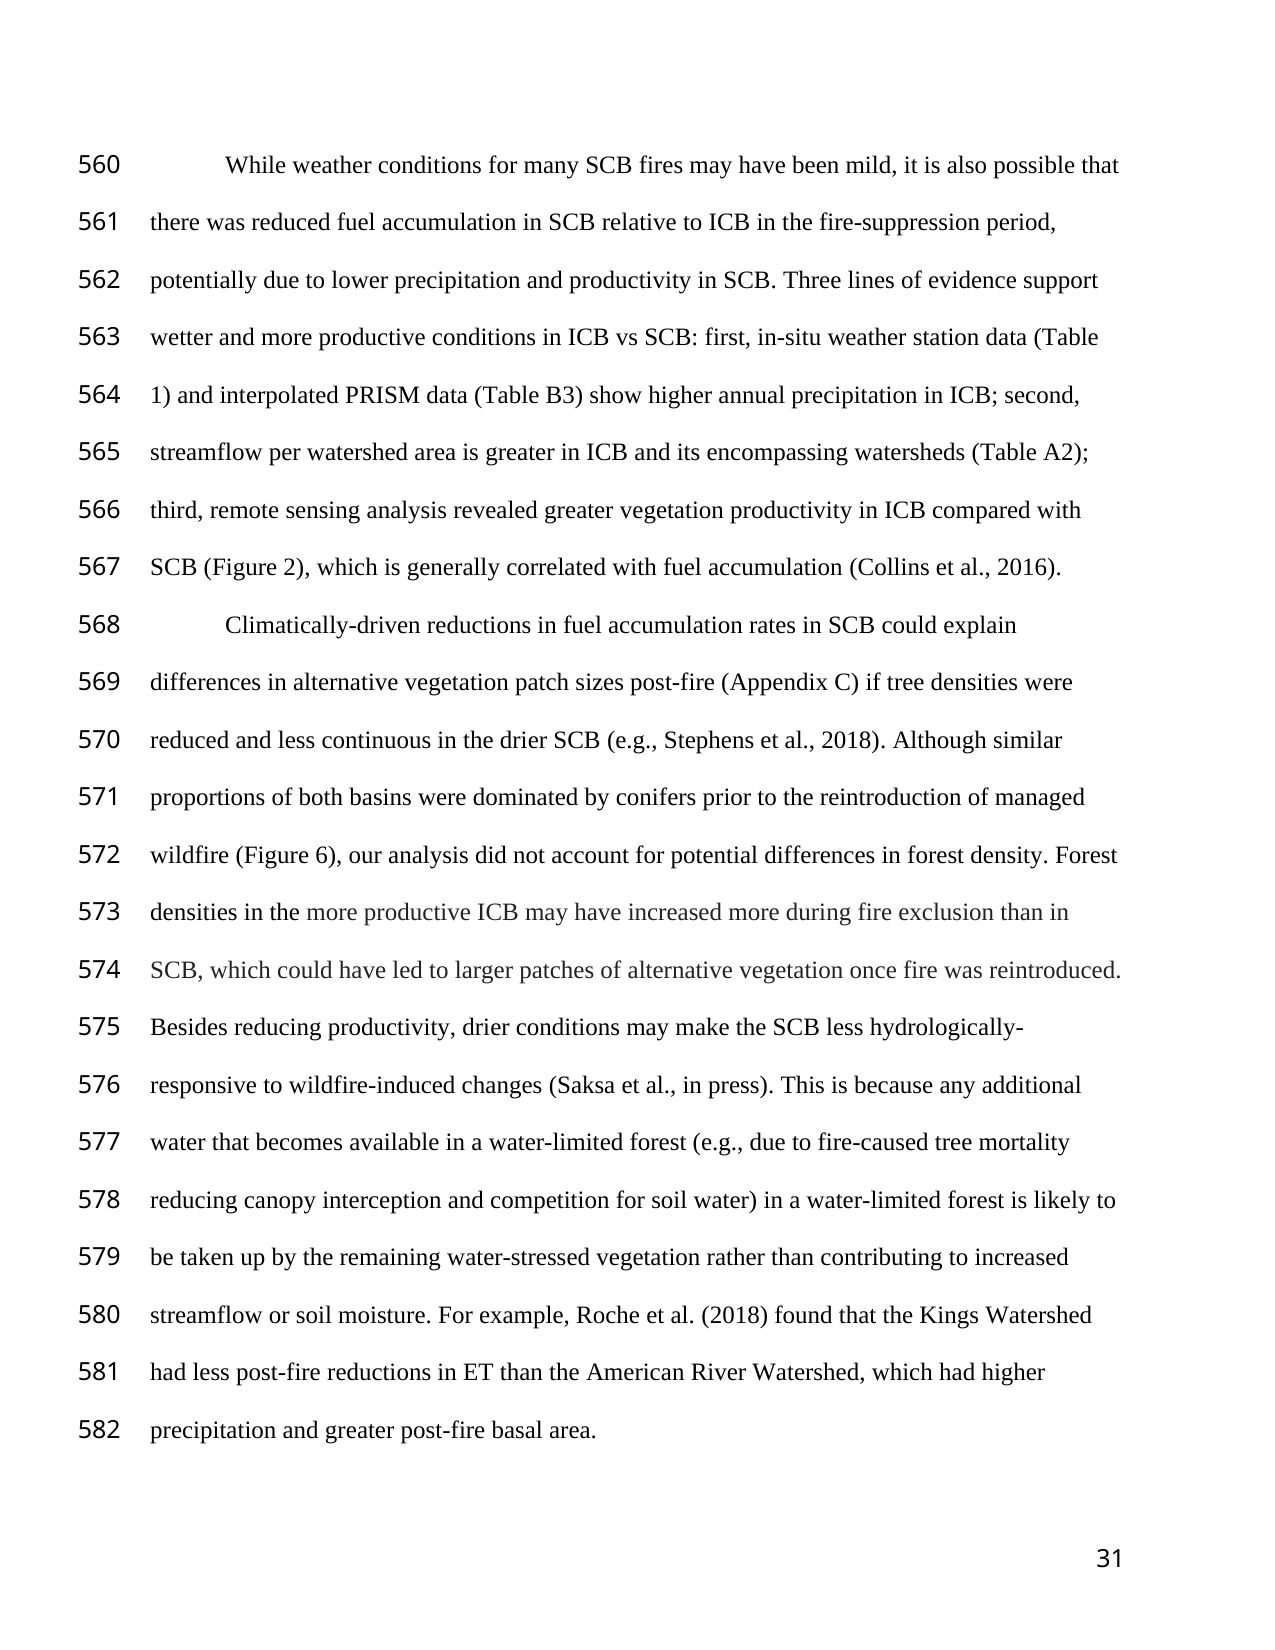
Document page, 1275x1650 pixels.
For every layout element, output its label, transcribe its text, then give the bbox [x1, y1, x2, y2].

text While weather conditions for many SCB fires may have been mild, it is also possible that there was reduced fuel accumulation in SCB relative to ICB in the fire-suppression period, potentially due to lower precipitation and productivity in SCB. Three lines of evidence support wetter and more productive conditions in ICB vs SCB: first, in-situ weather station data (Table 1) and interpolated PRISM data (Table B3) show higher annual precipitation in ICB; second, streamflow per watershed area is greater in ICB and its encompassing watersheds (Table A2); third, remote sensing analysis revealed greater vegetation productivity in ICB compared with SCB (Figure 2), which is generally correlated with fuel accumulation (Collins et al., 2016). [150, 150, 1125, 581]
text Climatically-driven reductions in fuel accumulation rates in SCB could explain differences in alternative vegetation patch sizes post-fire (Appendix C) if tree densities were reduced and less continuous in the drier SCB (e.g., Stephens et al., 2018). Although similar proportions of both basins were dominated by conifers prior to the reintroduction of managed wildfire (Figure 6), our analysis did not account for potential differences in forest density. Forest densities in the more productive ICB may have increased more during fire exclusion than in SCB, which could have led to larger patches of alternative vegetation once fire was reintroduced. Besides reducing productivity, drier conditions may make the SCB less hydrologically-responsive to wildfire-induced changes (Saksa et al., in press). This is because any additional water that becomes available in a water-limited forest (e.g., due to fire-caused tree mortality reducing canopy interception and competition for soil water) in a water-limited forest is likely to be taken up by the remaining water-stressed vegetation rather than contributing to increased streamflow or soil moisture. For example, Roche et al. (2018) found that the Kings Watershed had less post-fire reductions in ET than the American River Watershed, which had higher precipitation and greater post-fire basal area. [150, 610, 1125, 1444]
